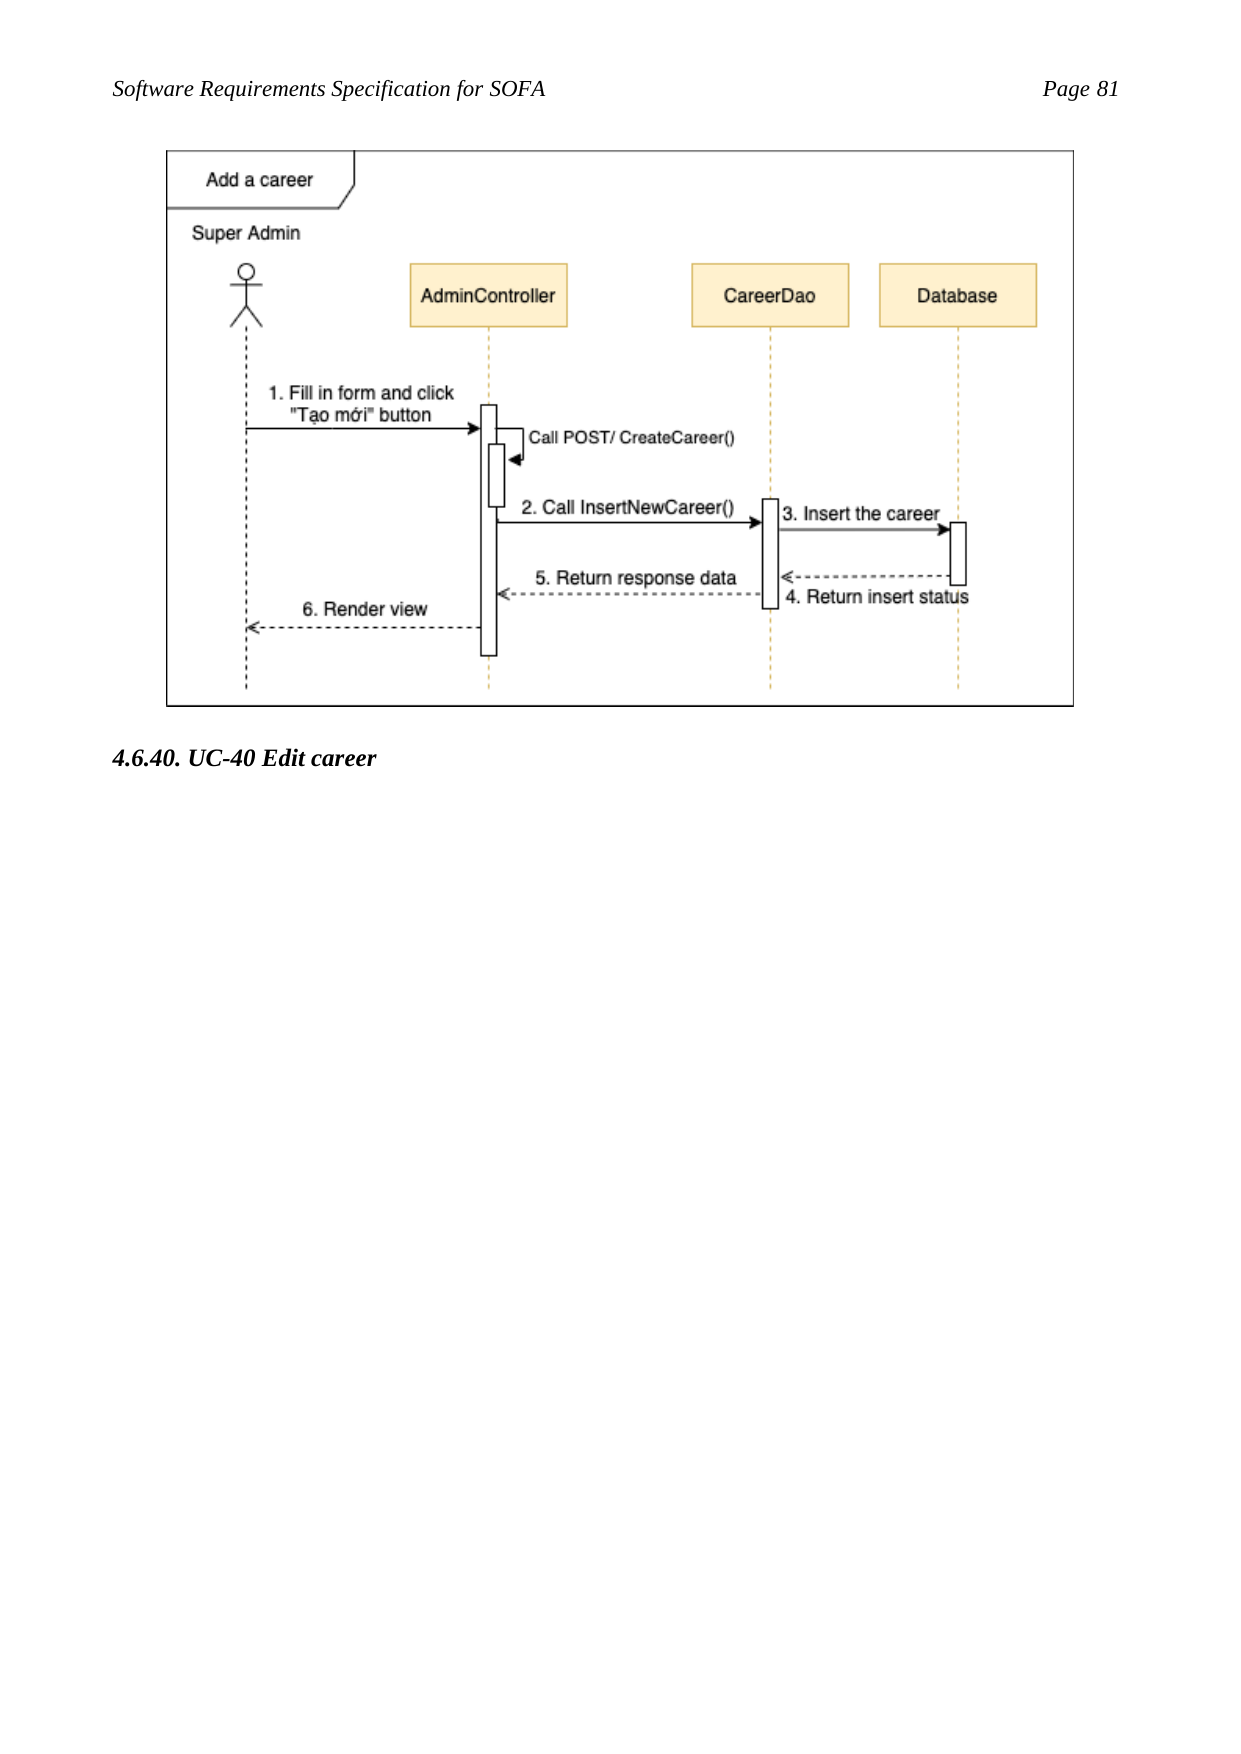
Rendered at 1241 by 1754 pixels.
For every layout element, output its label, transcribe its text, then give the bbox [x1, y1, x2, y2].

text 4.6.40. UC-40 Edit career [112, 743, 1128, 772]
picture [166, 150, 1074, 707]
